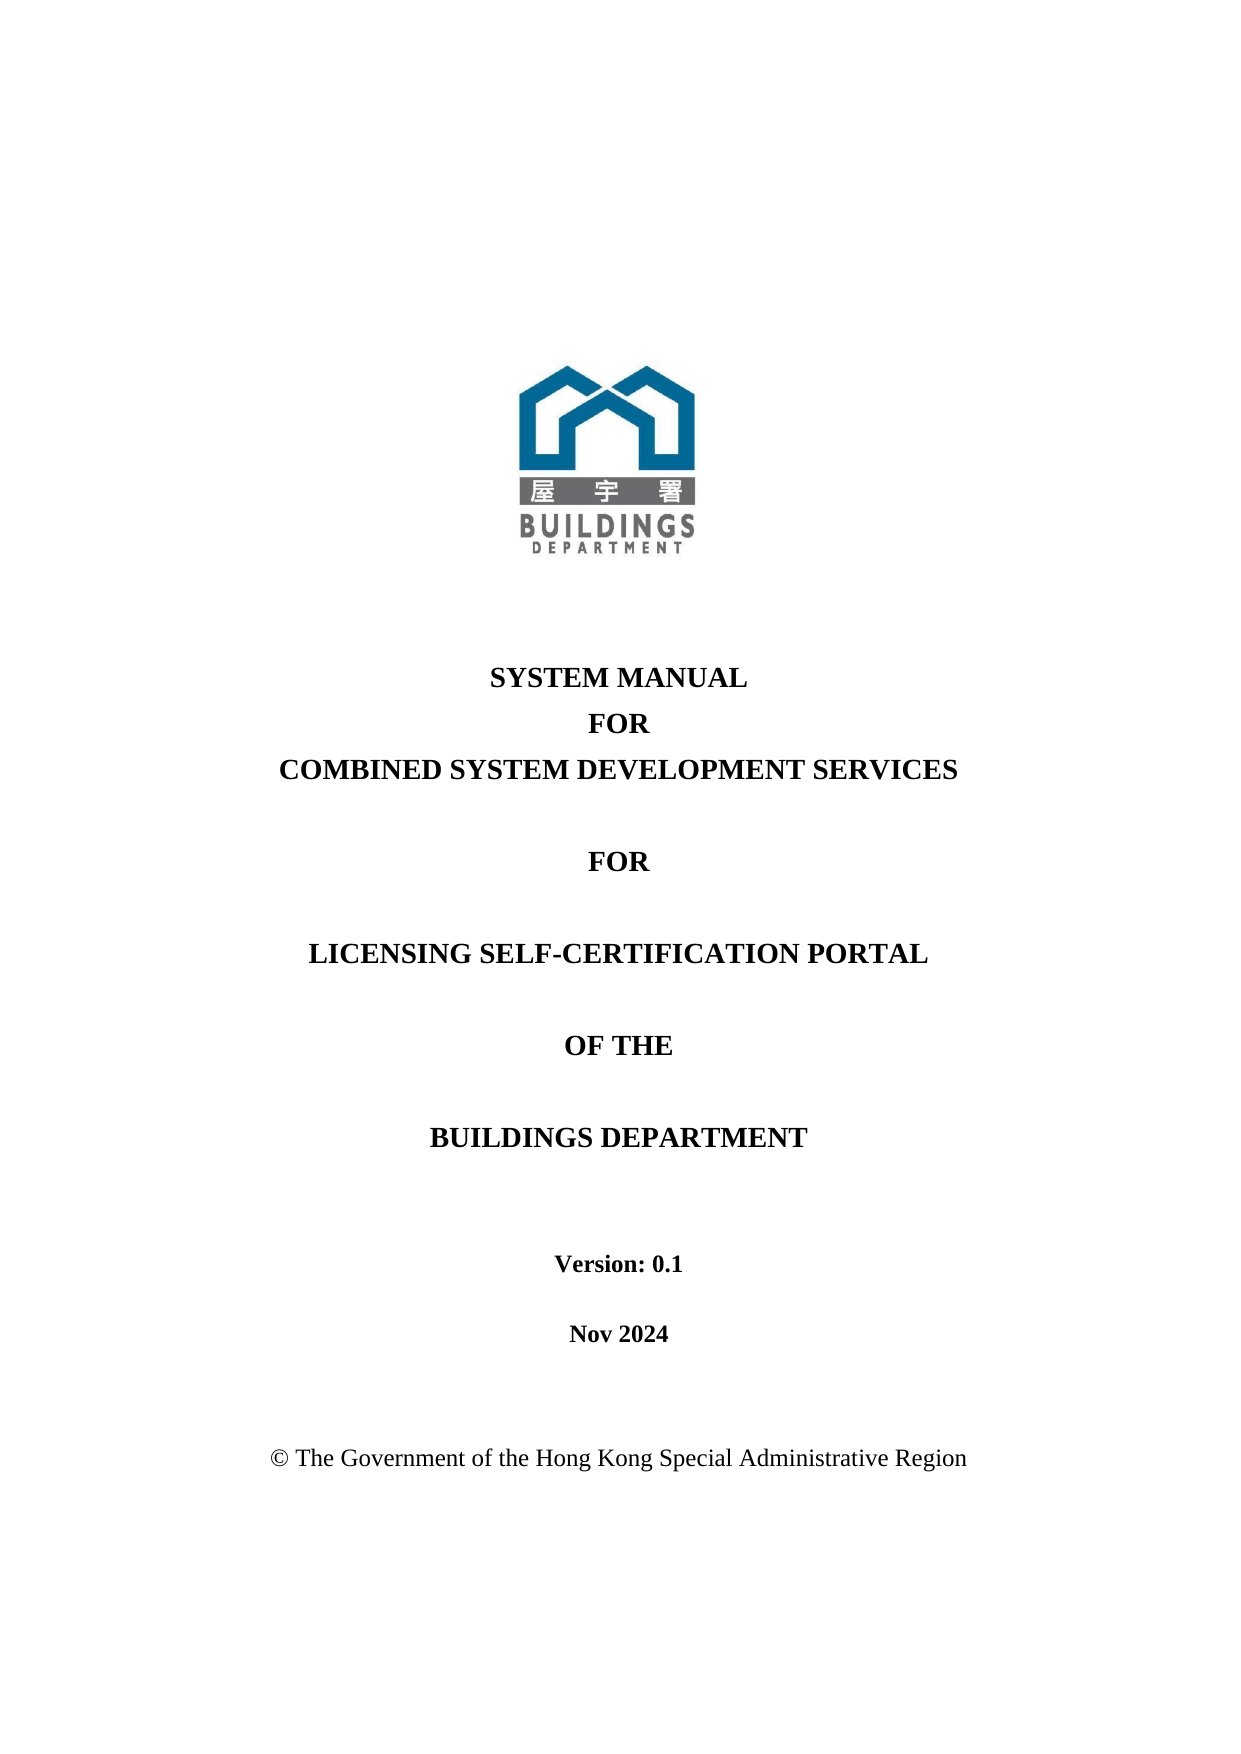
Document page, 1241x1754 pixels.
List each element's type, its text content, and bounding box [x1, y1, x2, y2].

text COMBINED SYSTEM DEVELOPMENT SERVICES [122, 752, 1116, 786]
text Nov 2024 [122, 1290, 1116, 1348]
text LICENSING SELF-CERTIFICATION PORTAL [122, 936, 1116, 970]
picture [508, 361, 705, 558]
text © The Government of the Hong Kong Special Administrative Region [122, 1443, 1116, 1472]
text SYSTEM MANUAL [122, 660, 1116, 694]
text Version: 0.1 [122, 1249, 1116, 1278]
text FOR [122, 706, 1116, 740]
text BUILDINGS DEPARTMENT [122, 1121, 1116, 1154]
text FOR [122, 844, 1116, 878]
text OF THE [122, 1028, 1116, 1062]
